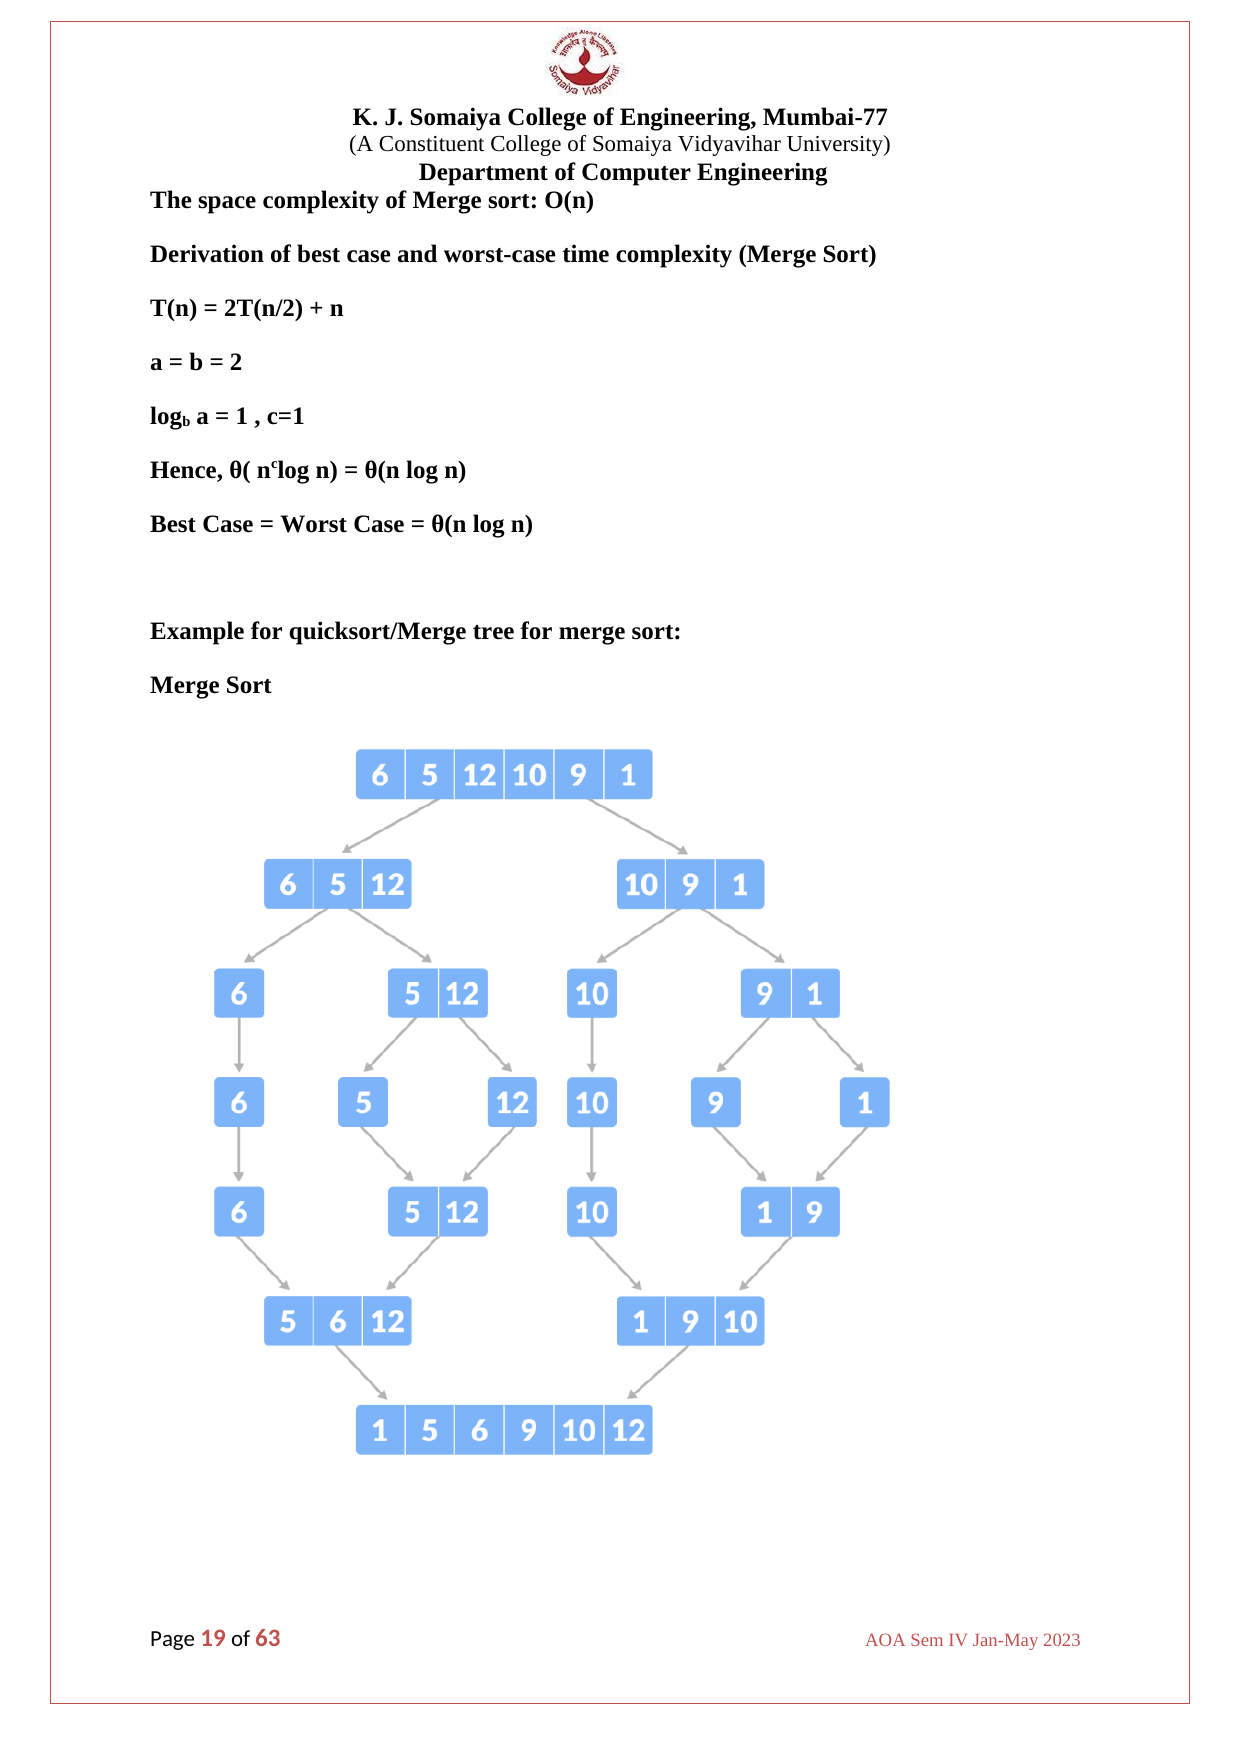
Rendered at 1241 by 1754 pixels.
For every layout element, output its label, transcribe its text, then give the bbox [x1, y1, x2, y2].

picture [150, 724, 933, 1498]
text a = b = 2 [150, 347, 1090, 376]
text T(n) = 2T(n/2) + n [150, 293, 1090, 322]
text logb a = 1 , c=1 [150, 401, 1090, 430]
picture [543, 27, 626, 97]
text The space complexity of Merge sort: O(n) [150, 186, 1090, 214]
text Best Case = Worst Case = θ(n log n) [150, 509, 1090, 537]
text Derivation of best case and worst-case time complexity (Merge Sort) [150, 239, 1090, 268]
text Example for quicksort/Merge tree for merge sort: [150, 616, 1090, 645]
text Hence, θ( nclog n) = θ(n log n) [150, 455, 1090, 484]
text Merge Sort [150, 670, 1090, 699]
